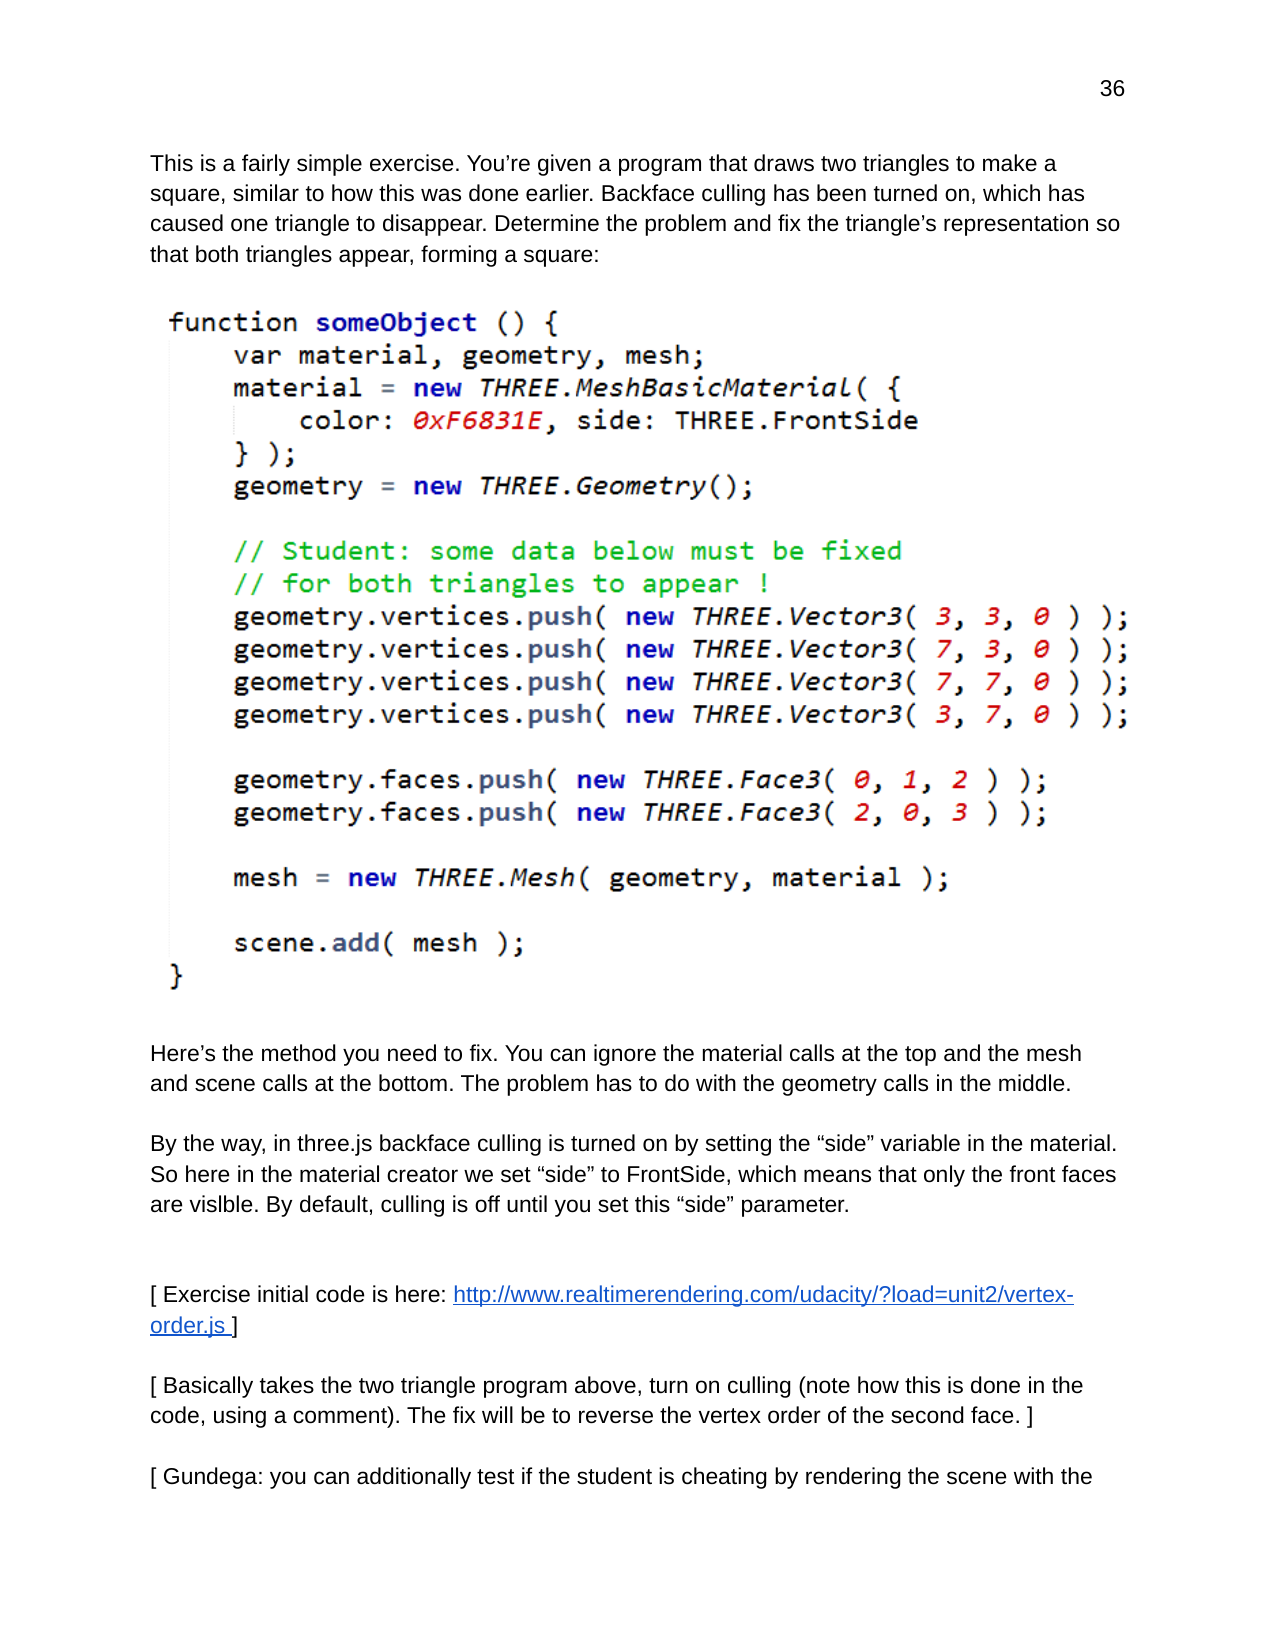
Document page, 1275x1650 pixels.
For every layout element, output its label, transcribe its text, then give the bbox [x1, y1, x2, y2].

text [ Basically takes the two triangle program above, turn on culling (note how this is done in the code, using a comment). The fix will be to reverse the vertex order of the second face. ] [150, 1372, 1125, 1429]
text Here’s the method you need to fix. You can ignore the material calls at the top and the mesh and scene calls at the bottom. The problem has to do with the geometry calls in the middle. [150, 1040, 1125, 1096]
text [ Exercise initial code is here: http://www.realtimerendering.com/udacity/?load=unit2/vertex-order.js ] [150, 1281, 1125, 1338]
text This is a fairly simple exercise. You’re given a program that draws two triangles to make a square, similar to how this was done earlier. Backface culling has been turned on, which has caused one triangle to disappear. Determine the problem and fix the triangle’s representation so that both triangles appear, forming a square: [150, 150, 1125, 267]
picture [168, 301, 1137, 1006]
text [150, 1463, 1125, 1489]
text By the way, in three.js backface culling is turned on by setting the “side” variable in the material. So here in the material creator we set “side” to FrontSide, which means that only the front faces are vislble. By default, culling is off until you set this “side” parameter. [150, 1130, 1125, 1217]
